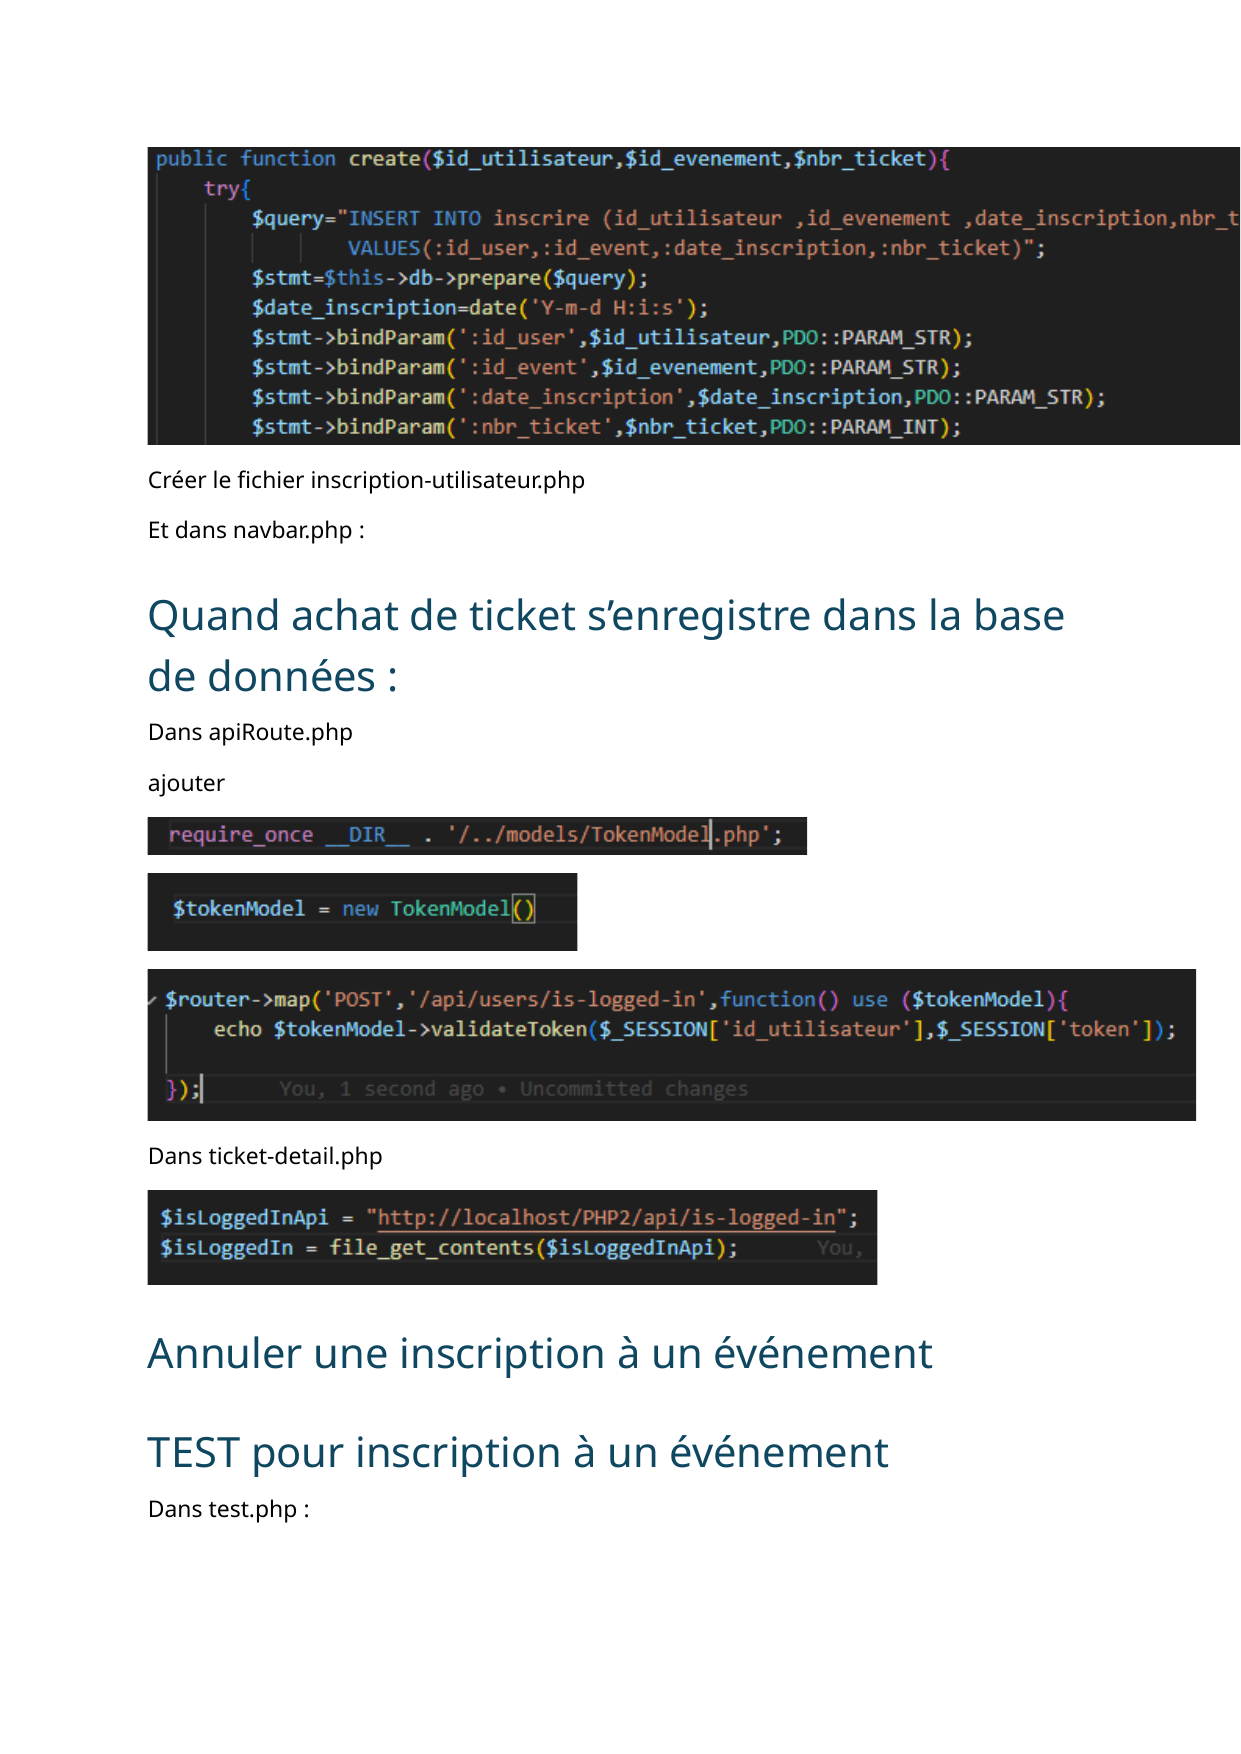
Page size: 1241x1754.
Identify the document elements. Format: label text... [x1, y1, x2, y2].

picture [147, 969, 1197, 1121]
text Dans ticket-detail.php [148, 1140, 1093, 1171]
text Créer le fichier inscription-utilisateur.php [148, 464, 1093, 495]
subtitle Annuler une inscription à un événement [148, 1324, 1093, 1381]
subtitle TEST pour inscription à un événement [148, 1423, 1093, 1480]
text Dans apiRoute.php [148, 716, 1093, 747]
picture [147, 147, 1241, 445]
picture [147, 817, 808, 855]
subtitle Quand achat de ticket s’enregistre dans la base de données : [148, 585, 1093, 703]
picture [147, 1190, 878, 1285]
text Dans test.php : [148, 1493, 1093, 1524]
picture [147, 873, 578, 951]
text ajouter [148, 767, 1093, 798]
text Et dans navbar.php : [148, 514, 1093, 545]
